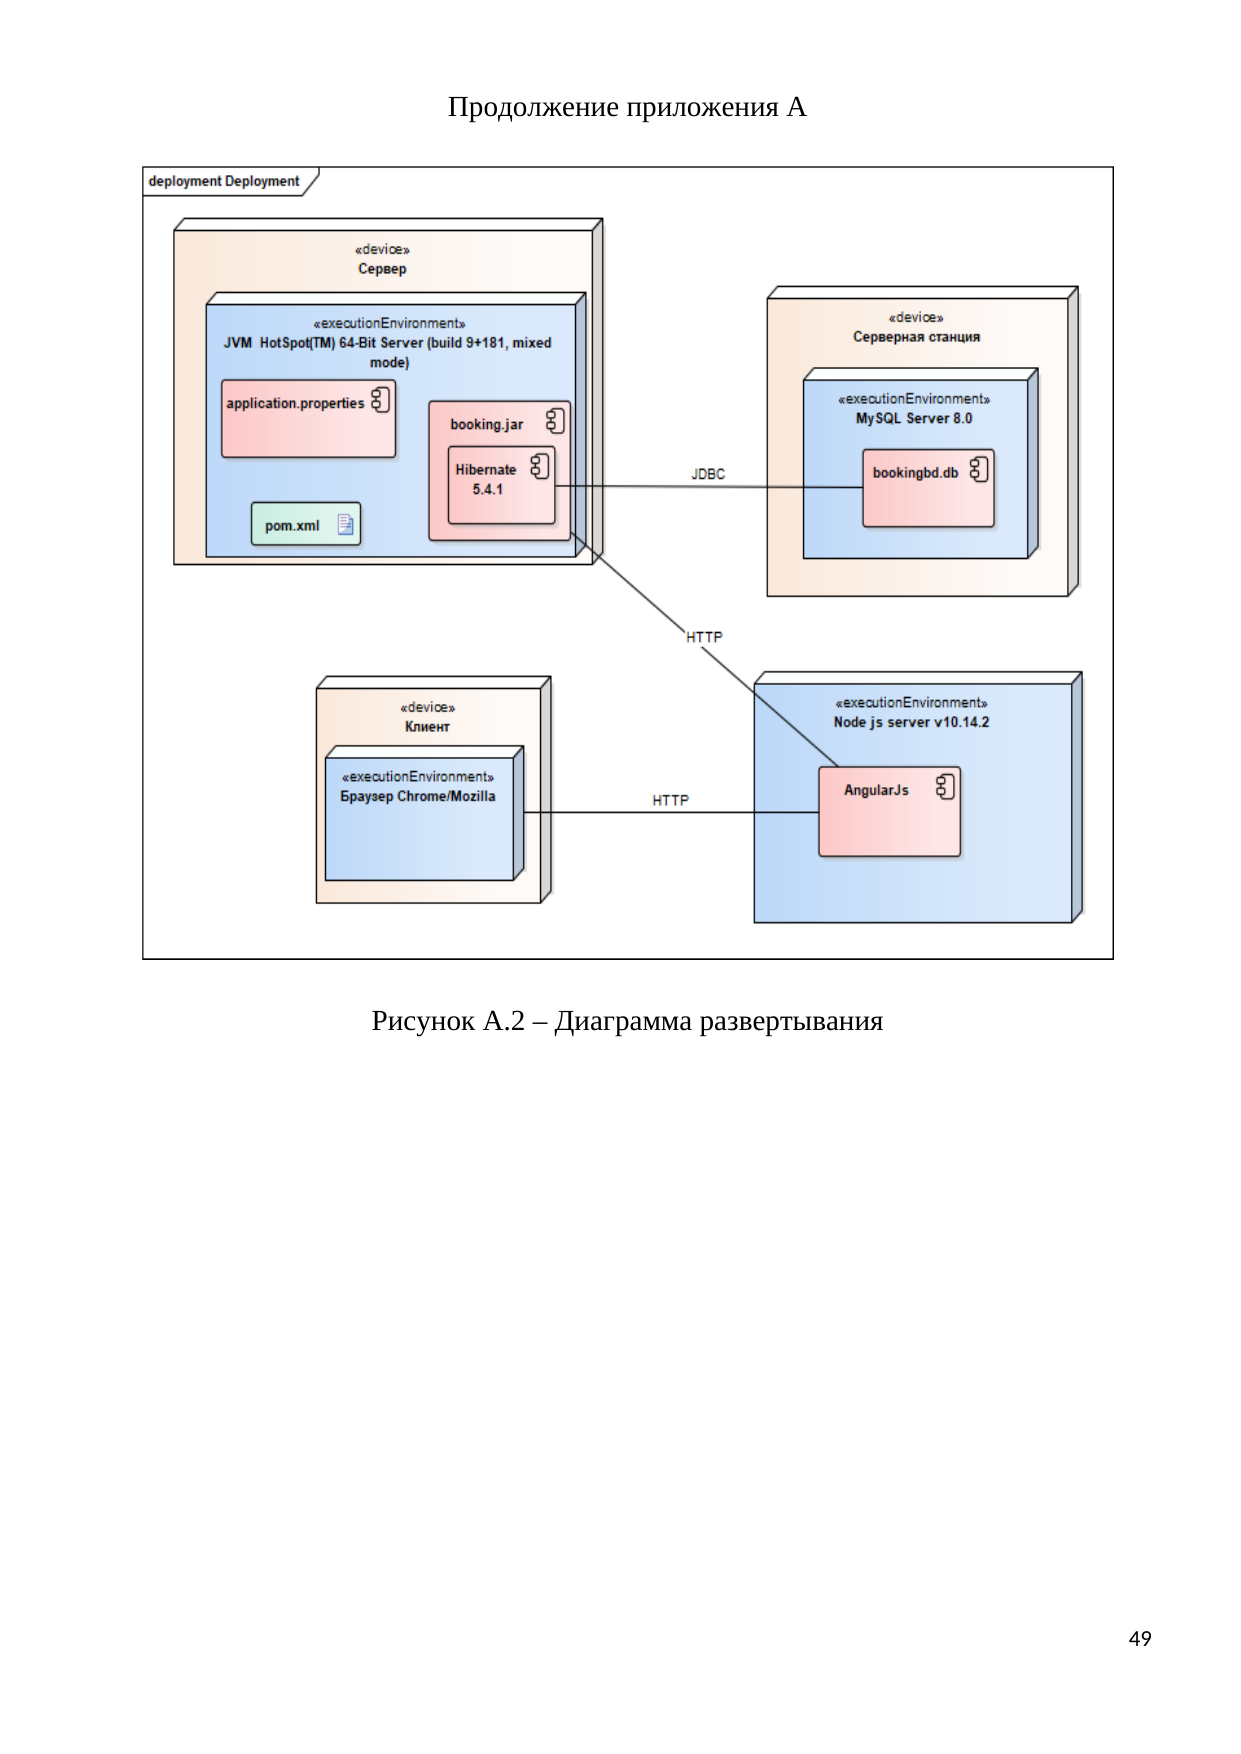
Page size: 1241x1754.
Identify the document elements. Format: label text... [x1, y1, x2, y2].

text Продолжение приложения А [103, 89, 1152, 122]
picture [141, 165, 1114, 960]
text Рисунок А.2 – Диаграмма развертывания [103, 1003, 1152, 1037]
